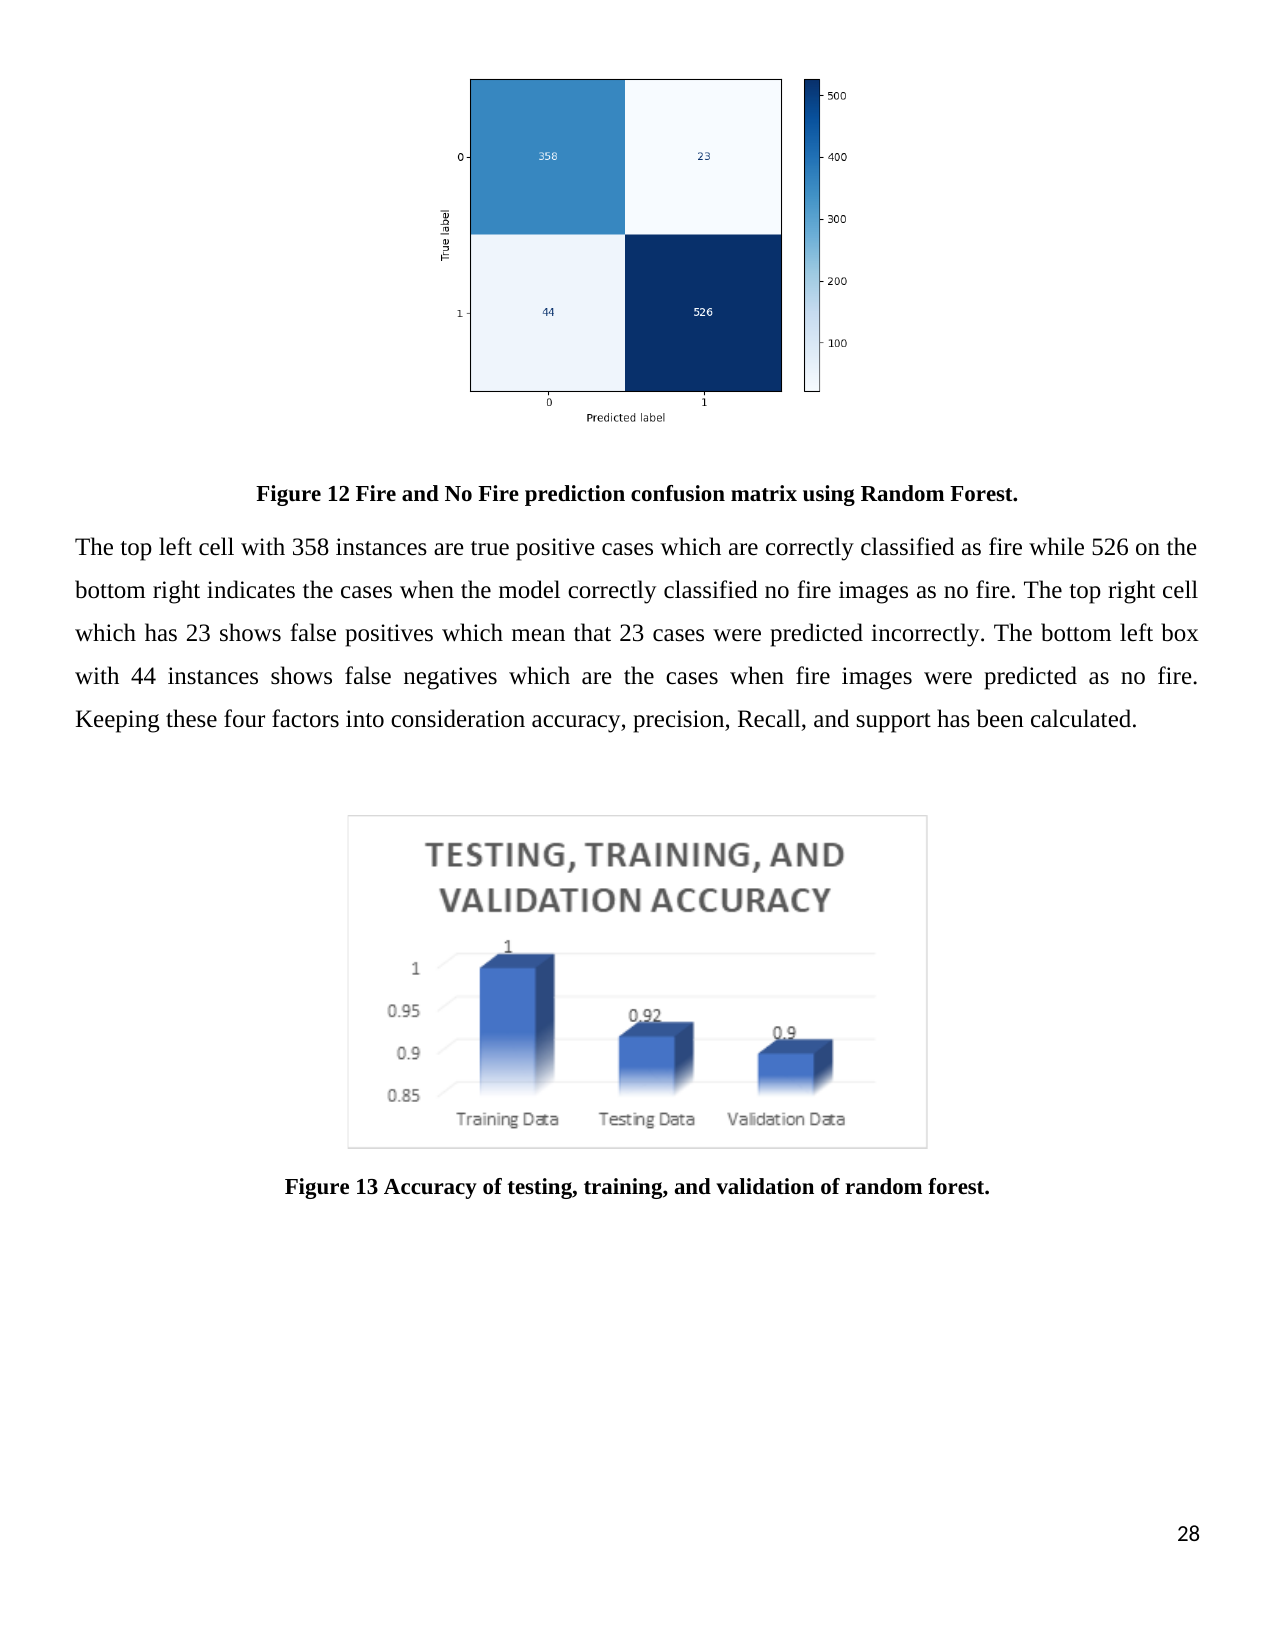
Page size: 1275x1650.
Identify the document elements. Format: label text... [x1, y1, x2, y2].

picture [395, 75, 882, 435]
picture [347, 815, 928, 1149]
list The top left cell with 358 instances are true positive cases which are correctly classified as fire while 526 on the bottom right indicates the cases when the model correctly classified no fire images as no fire. The top right cell which has 23 shows false positives which mean that 23 cases were predicted incorrectly. The bottom left box with 44 instances shows false negatives which are the cases when fire images were predicted as no fire. Keeping these four factors into consideration accuracy, precision, Recall, and support has been calculated. [75, 532, 1200, 733]
